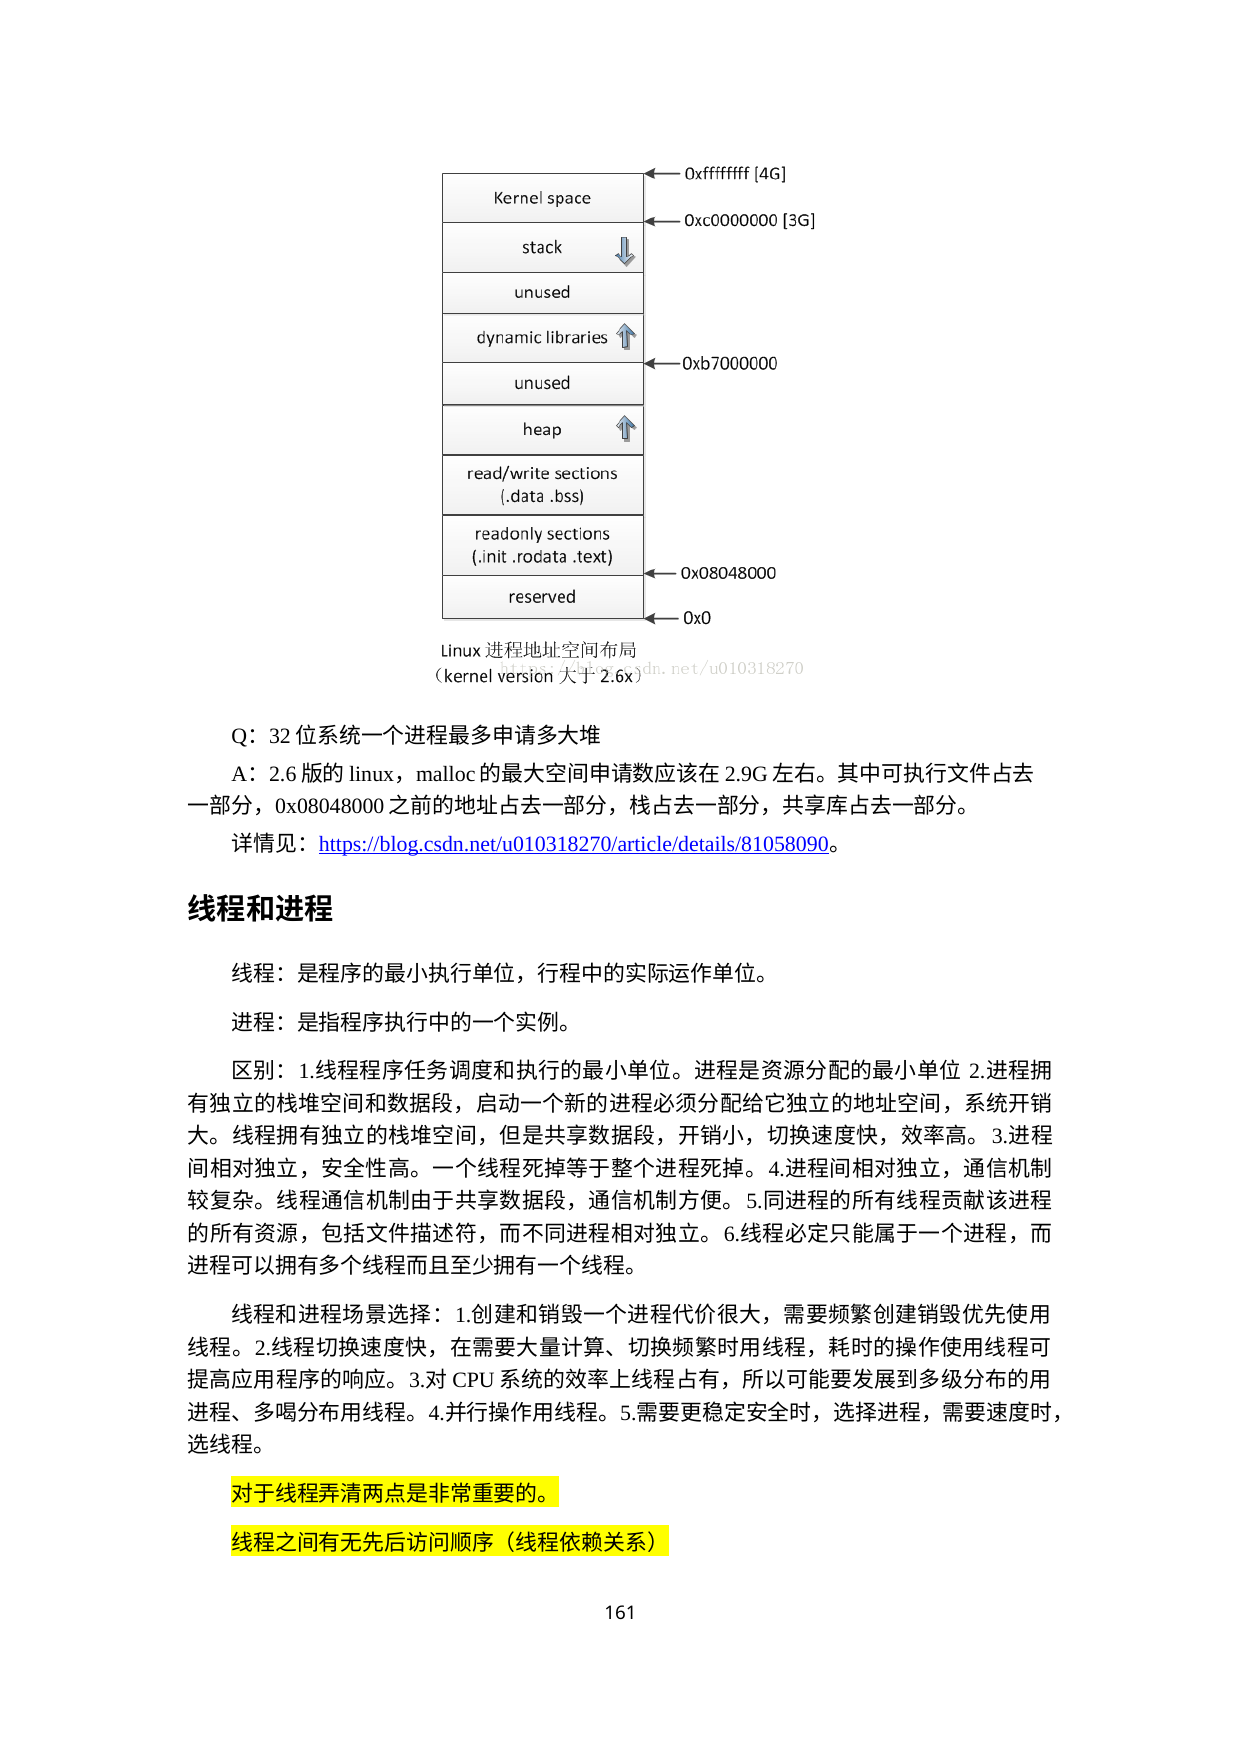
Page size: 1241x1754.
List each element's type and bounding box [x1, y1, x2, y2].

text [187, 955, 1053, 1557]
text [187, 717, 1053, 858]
picture [425, 159, 815, 687]
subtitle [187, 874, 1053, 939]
